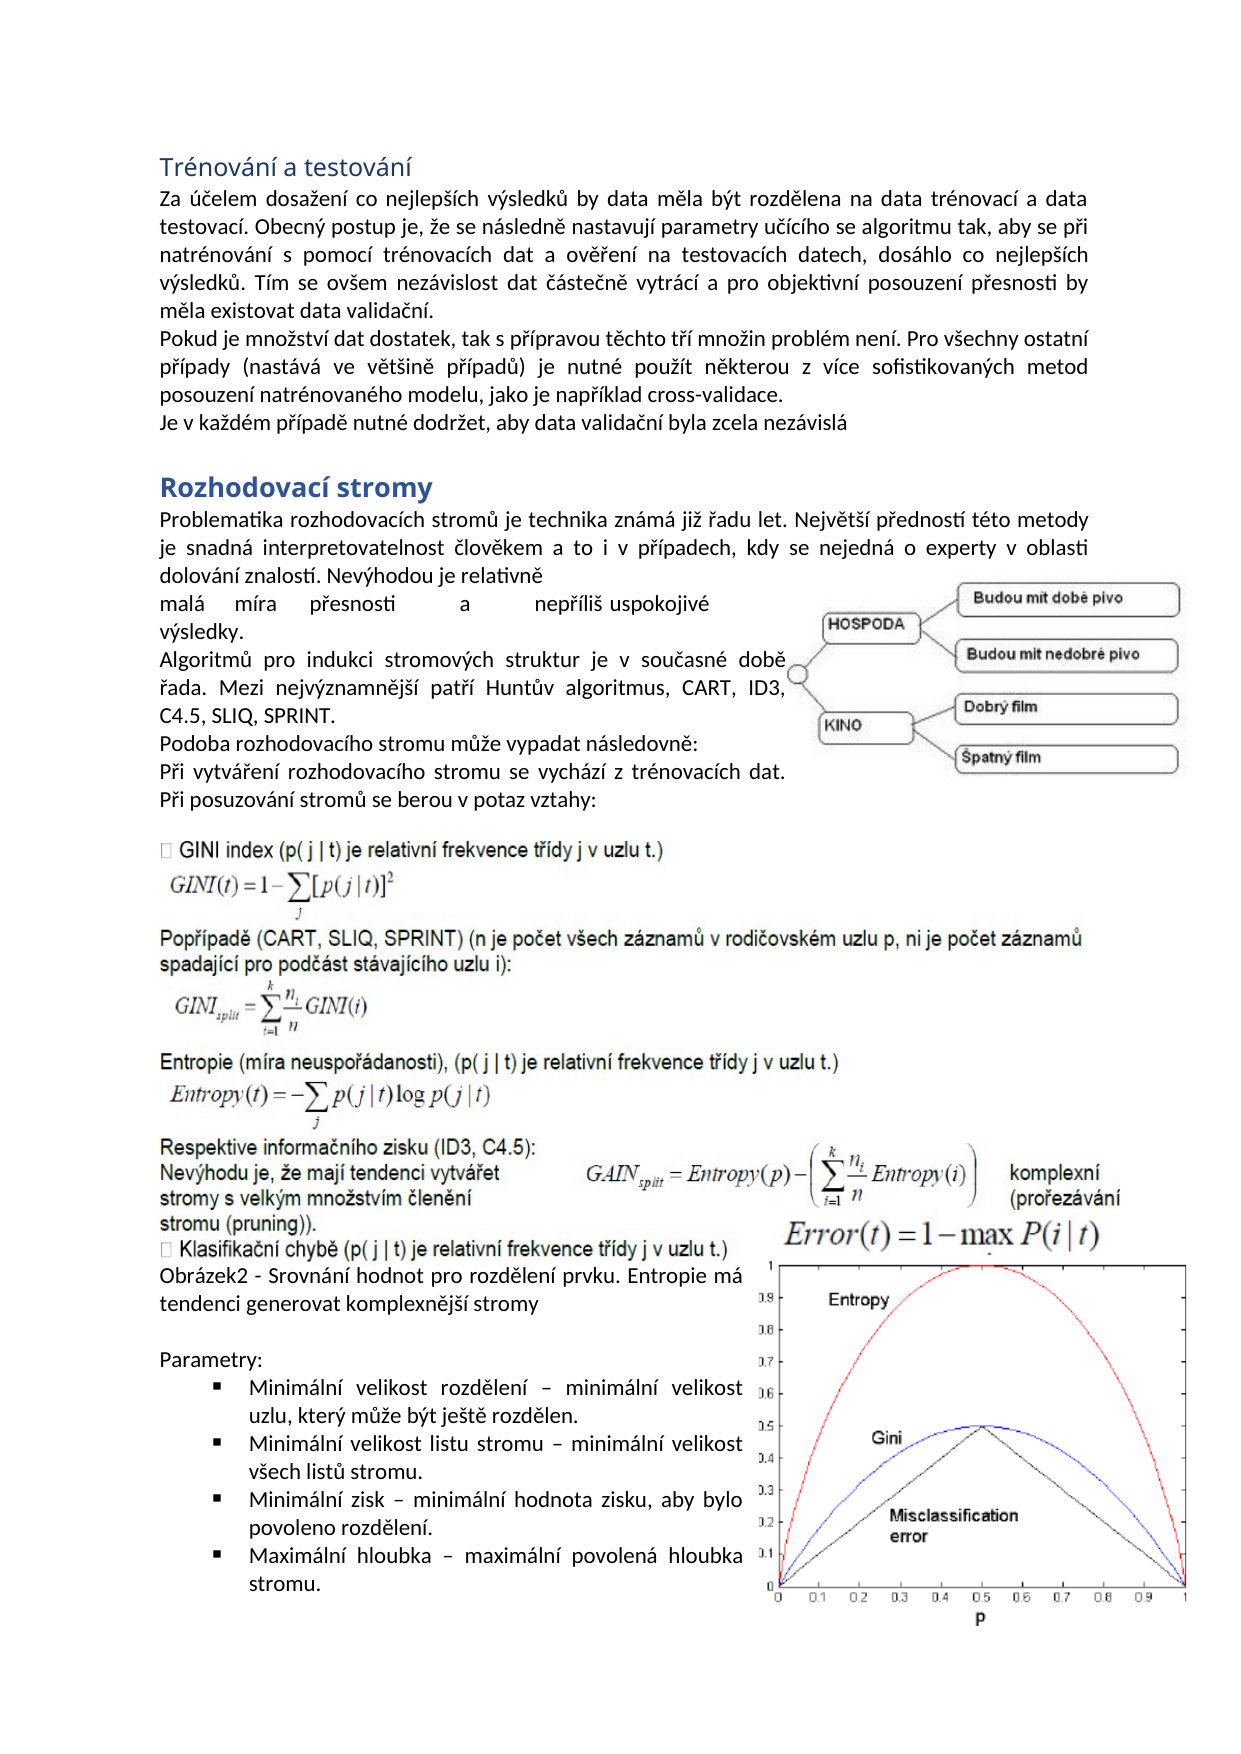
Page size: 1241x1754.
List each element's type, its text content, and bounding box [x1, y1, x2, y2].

text Při vytváření rozhodovacího stromu se vychází z trénovacích dat. Při posuzování stromů se berou v potaz vztahy: [159, 757, 1090, 813]
text Je v každém případě nutné dodržet, aby data validační byla zcela nezávislá [159, 408, 1090, 436]
picture [786, 575, 1188, 777]
text Za účelem dosažení co nejlepších výsledků by data měla být rozdělena na data trénovací a data testovací. Obecný postup je, že se následně nastavují parametry učícího se algoritmu tak, aby se při natrénování s pomocí trénovacích dat a ověření na testovacích datech, dosáhlo co nejlepších výsledků. Tím se ovšem nezávislost dat částečně vytrácí a pro objektivní posouzení přesnosti by měla existovat data validační. [159, 184, 1090, 324]
text Algoritmů pro indukci stromových struktur je v současné době řada. Mezi nejvýznamnější patří Huntův algoritmus, CART, ID3, C4.5, SLIQ, SPRINT. [159, 645, 786, 729]
list Minimální zisk – minimální hodnota zisku, aby bylo povoleno rozdělení. [211, 1486, 758, 1542]
list Maximální hloubka – maximální povolená hloubka stromu. [211, 1542, 758, 1598]
text malá míra přesnosti a nepříliš uspokojivé výsledky. [159, 589, 786, 645]
list Minimální velikost listu stromu – minimální velikost všech listů stromu. [211, 1429, 758, 1486]
text Obrázek2 - Srovnání hodnot pro rozdělení prvku. Entropie má tendenci generovat komplexnější stromy [159, 1262, 758, 1317]
list Minimální velikost rozdělení – minimální velikost uzlu, který může být ještě rozdělen. [211, 1373, 758, 1429]
subtitle Rozhodovací stromy [159, 468, 1090, 505]
picture [159, 841, 1187, 1626]
text Parametry: [159, 1345, 758, 1373]
text Podoba rozhodovacího stromu může vypadat následovně: [159, 729, 786, 757]
text Problematika rozhodovacích stromů je technika známá již řadu let. Největší předností této metody je snadná interpretovatelnost člověkem a to i v případech, kdy se nejedná o experty v oblasti dolování znalostí. Nevýhodou je relativně [159, 505, 1090, 589]
text Pokud je množství dat dostatek, tak s přípravou těchto tří množin problém není. Pro všechny ostatní případy (nastává ve většině případů) je nutné použít některou z více sofistikovaných metod posouzení natrénovaného modelu, jako je například cross-validace. [159, 324, 1090, 408]
subtitle Trénování a testování [159, 150, 1090, 184]
